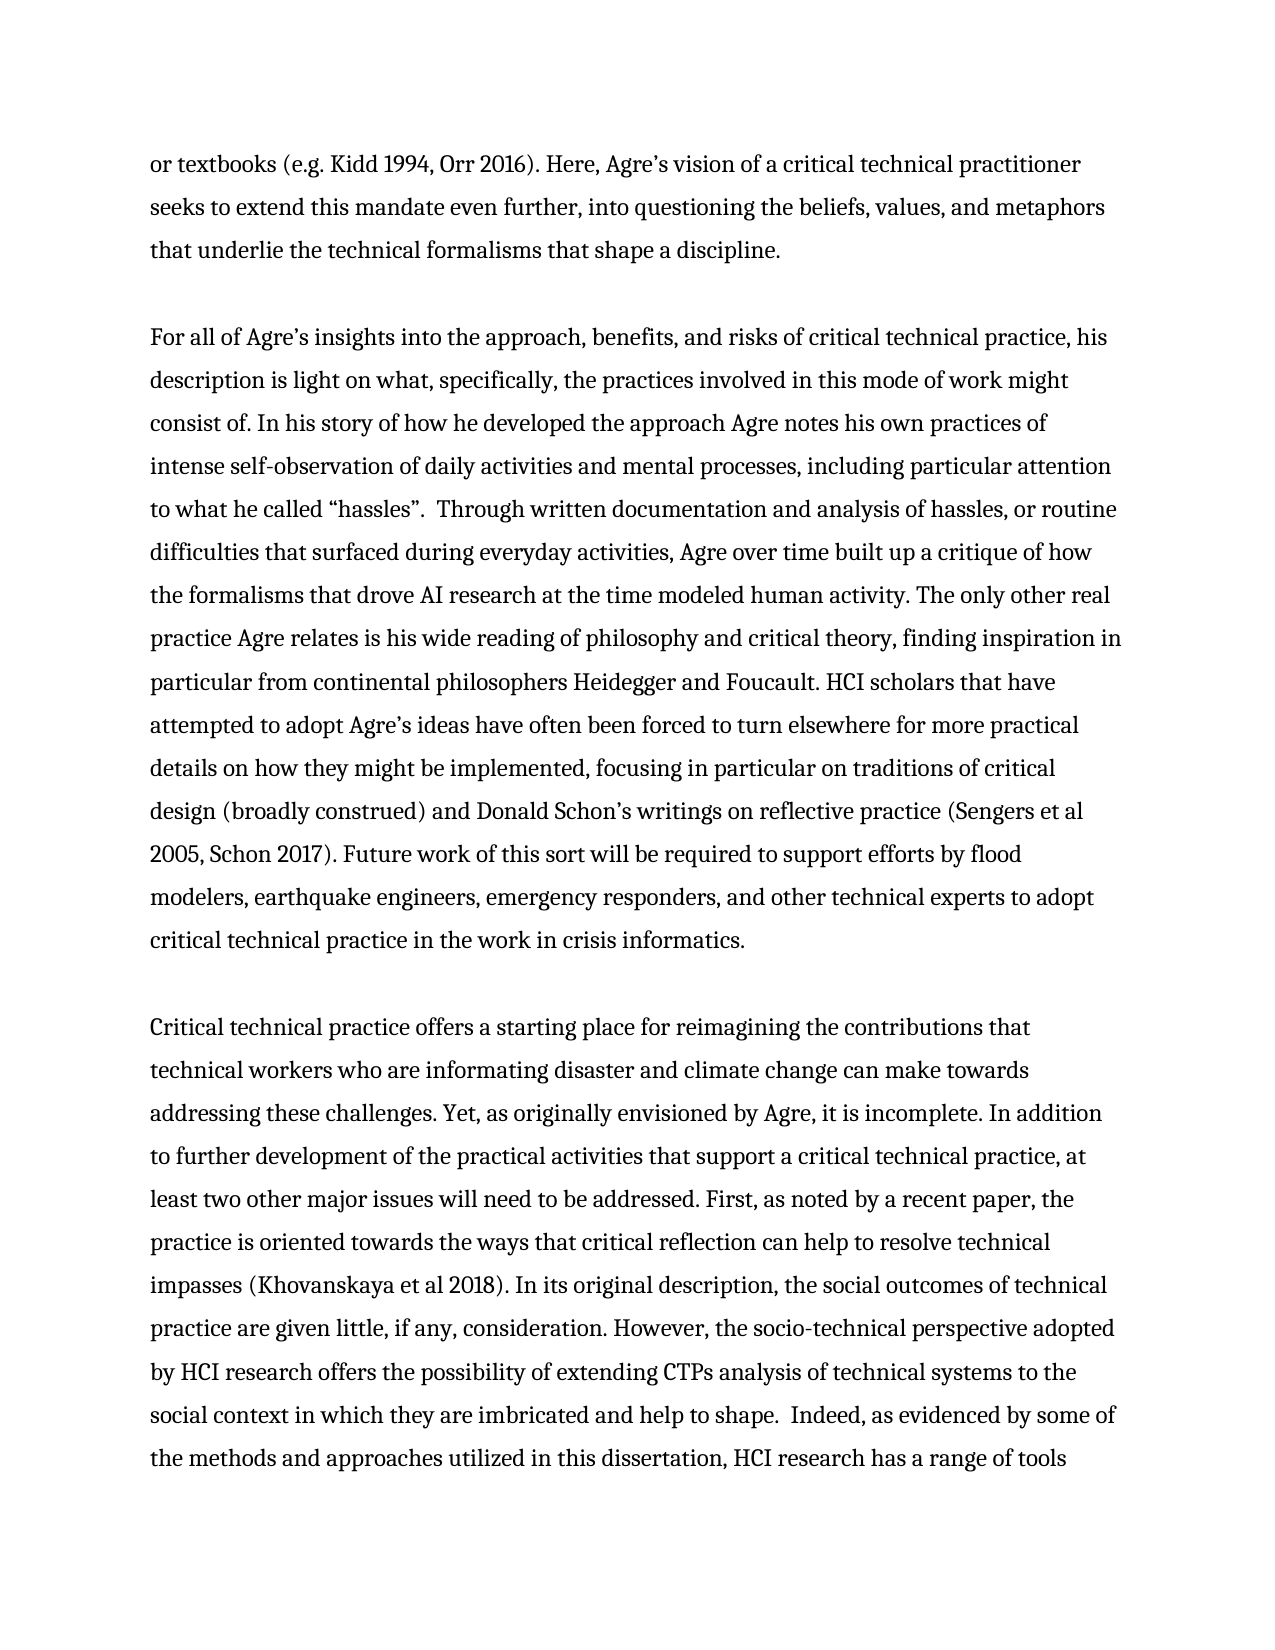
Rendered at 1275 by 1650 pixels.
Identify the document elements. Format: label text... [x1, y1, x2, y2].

text For all of Agre’s insights into the approach, benefits, and risks of critical technical practice, his description is light on what, specifically, the practices involved in this mode of work might consist of. In his story of how he developed the approach Agre notes his own practices of intense self-observation of daily activities and mental processes, including particular attention to what he called “hassles”. Through written documentation and analysis of hassles, or routine difficulties that surfaced during everyday activities, Agre over time built up a critique of how the formalisms that drove AI research at the time modeled human activity. The only other real practice Agre relates is his wide reading of philosophy and critical theory, finding inspiration in particular from continental philosophers Heidegger and Foucault. HCI scholars that have attempted to adopt Agre’s ideas have often been forced to turn elsewhere for more practical details on how they might be implemented, focusing in particular on traditions of critical design (broadly construed) and Donald Schon’s writings on reflective practice (Sengers et al 2005, Schon 2017). Future work of this sort will be required to support efforts by flood modelers, earthquake engineers, emergency responders, and other technical experts to adopt critical technical practice in the work in crisis informatics. [150, 322, 1125, 955]
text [150, 150, 1125, 265]
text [150, 1012, 1125, 1472]
